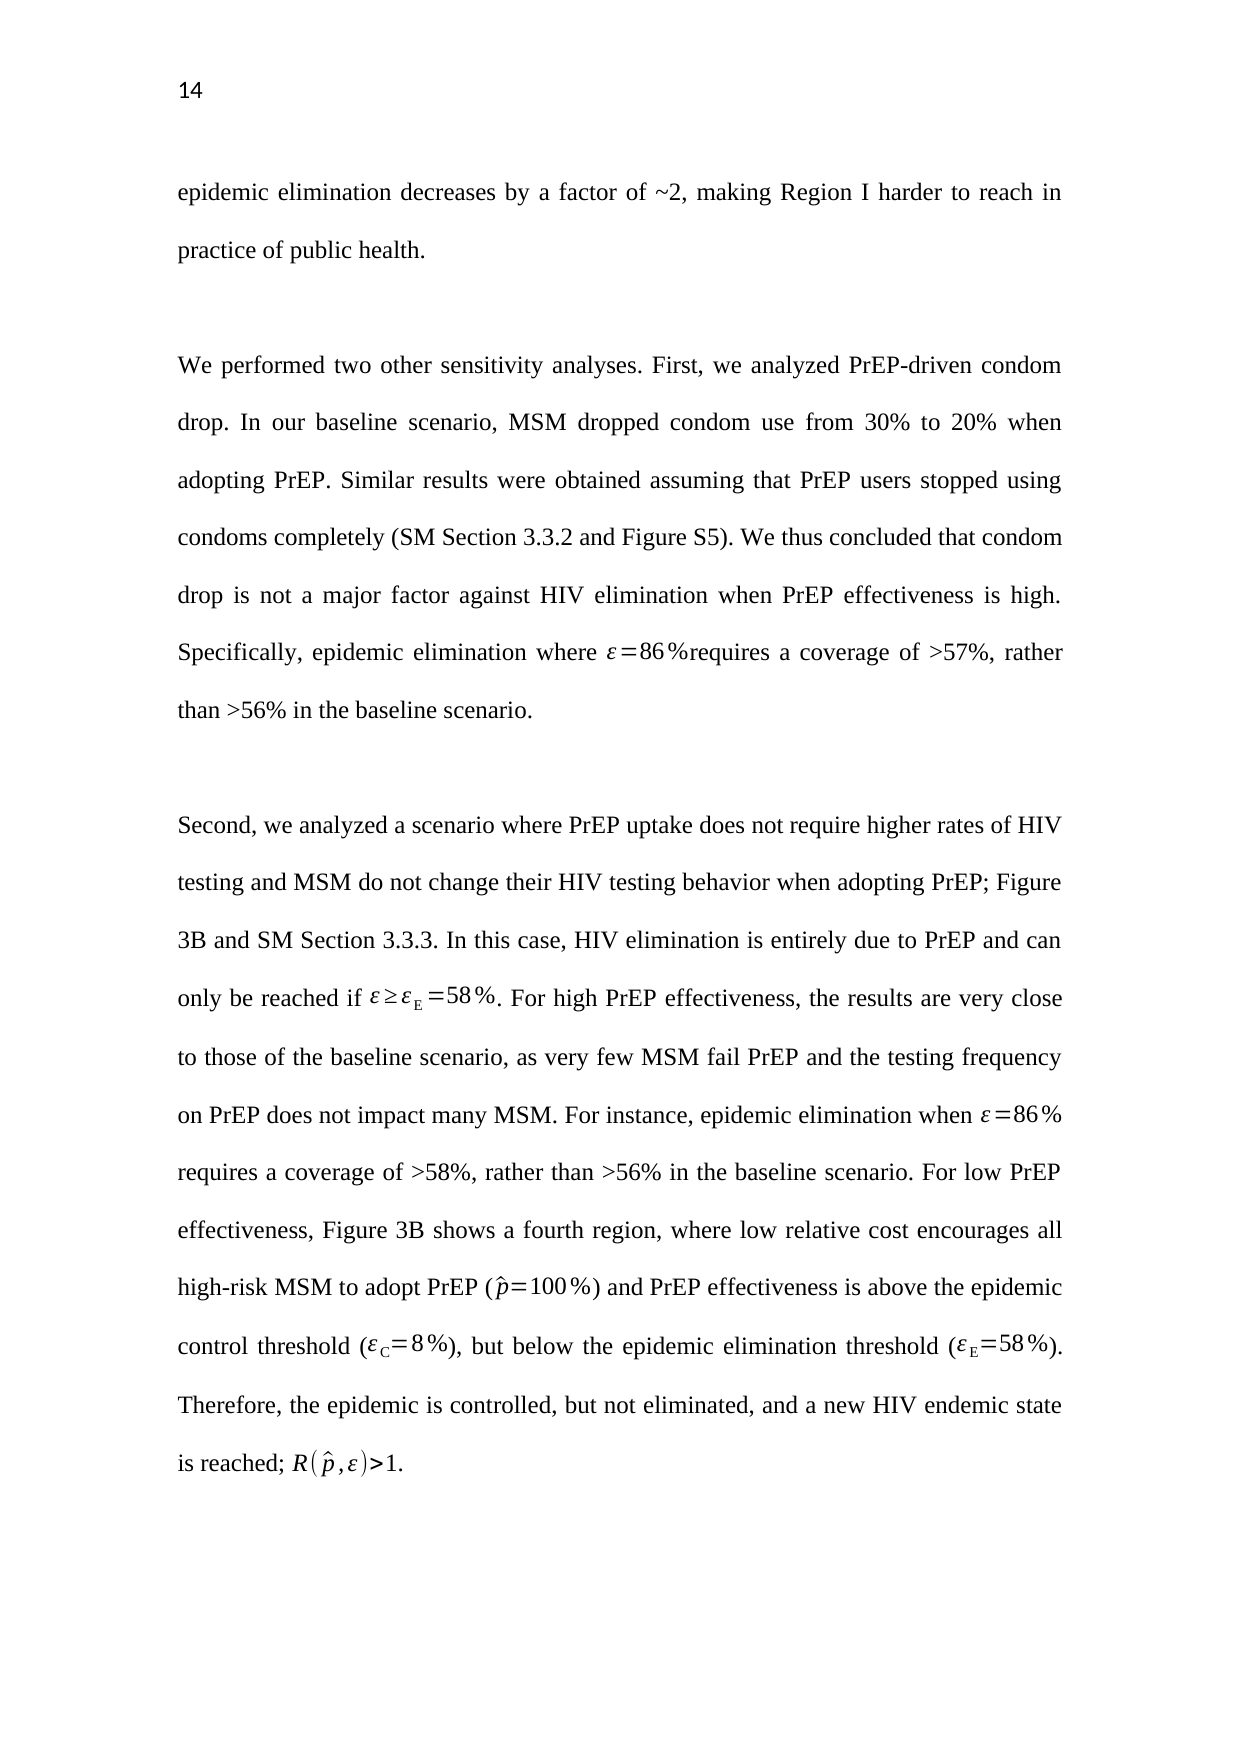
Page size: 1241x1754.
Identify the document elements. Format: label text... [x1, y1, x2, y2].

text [177, 177, 1063, 263]
text Second, we analyzed a scenario where PrEP uptake does not require higher rates of HIV testing and MSM do not change their HIV testing behavior when adopting PrEP; Figure 3B and SM Section 3.3.3. In this case, HIV elimination is entirely due to PrEP and can only be reached if . For high PrEP effectiveness, the results are very close to those of the baseline scenario, as very few MSM fail PrEP and the testing frequency on PrEP does not impact many MSM. For instance, epidemic elimination when requires a coverage of >58%, rather than >56% in the baseline scenario. For low PrEP effectiveness, Figure 3B shows a fourth region, where low relative cost encourages all high-risk MSM to adopt PrEP () and PrEP effectiveness is above the epidemic control threshold (), but below the epidemic elimination threshold (). Therefore, the epidemic is controlled, but not eliminated, and a new HIV endemic state is reached; . [177, 810, 1063, 1477]
text We performed two other sensitivity analyses. First, we analyzed PrEP-driven condom drop. In our baseline scenario, MSM dropped condom use from 30% to 20% when adopting PrEP. Similar results were obtained assuming that PrEP users stopped using condoms completely (SM Section 3.3.2 and Figure S5). We thus concluded that condom drop is not a major factor against HIV elimination when PrEP effectiveness is high. Specifically, epidemic elimination where requires a coverage of >57%, rather than >56% in the baseline scenario. [177, 350, 1063, 723]
